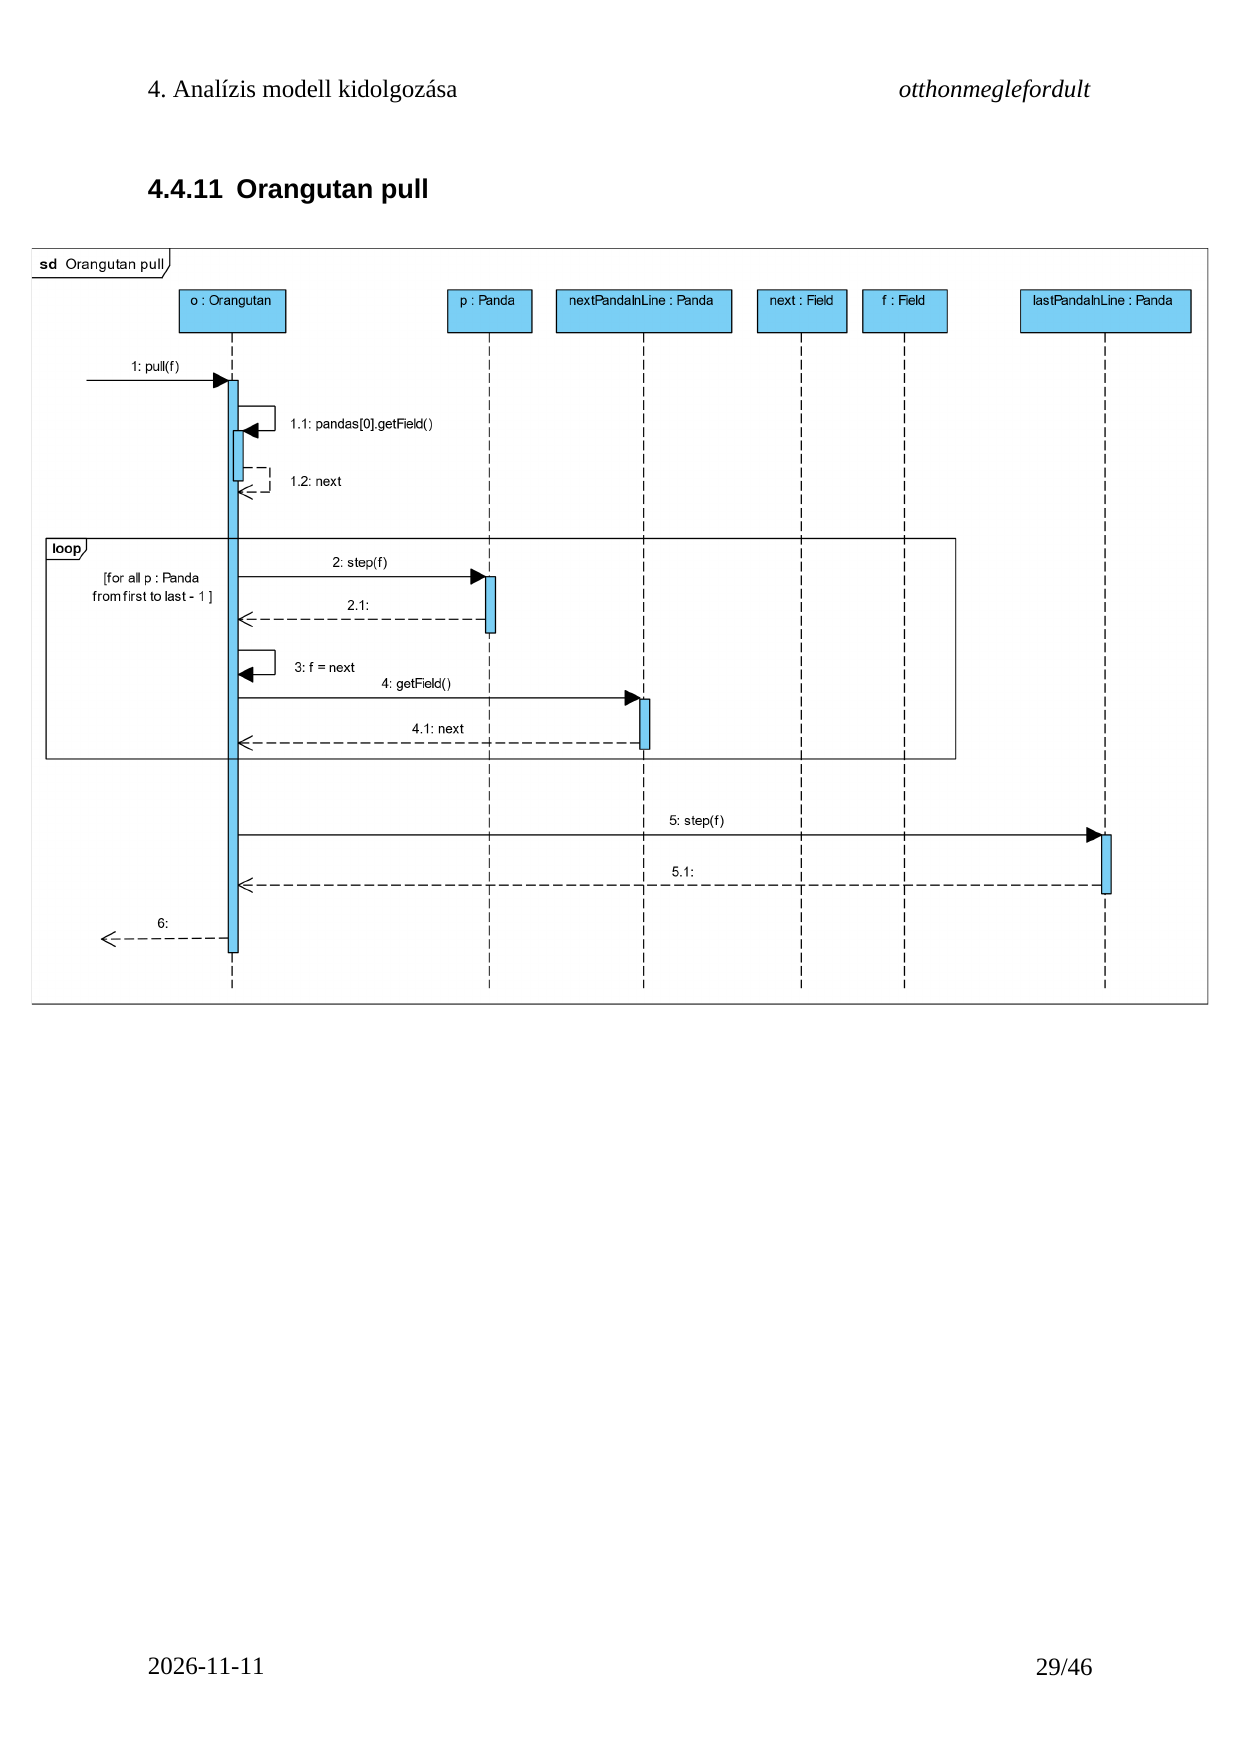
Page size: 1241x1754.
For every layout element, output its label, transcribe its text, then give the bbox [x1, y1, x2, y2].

picture [31, 248, 1209, 1005]
subtitle Orangutan pull [148, 173, 1093, 204]
